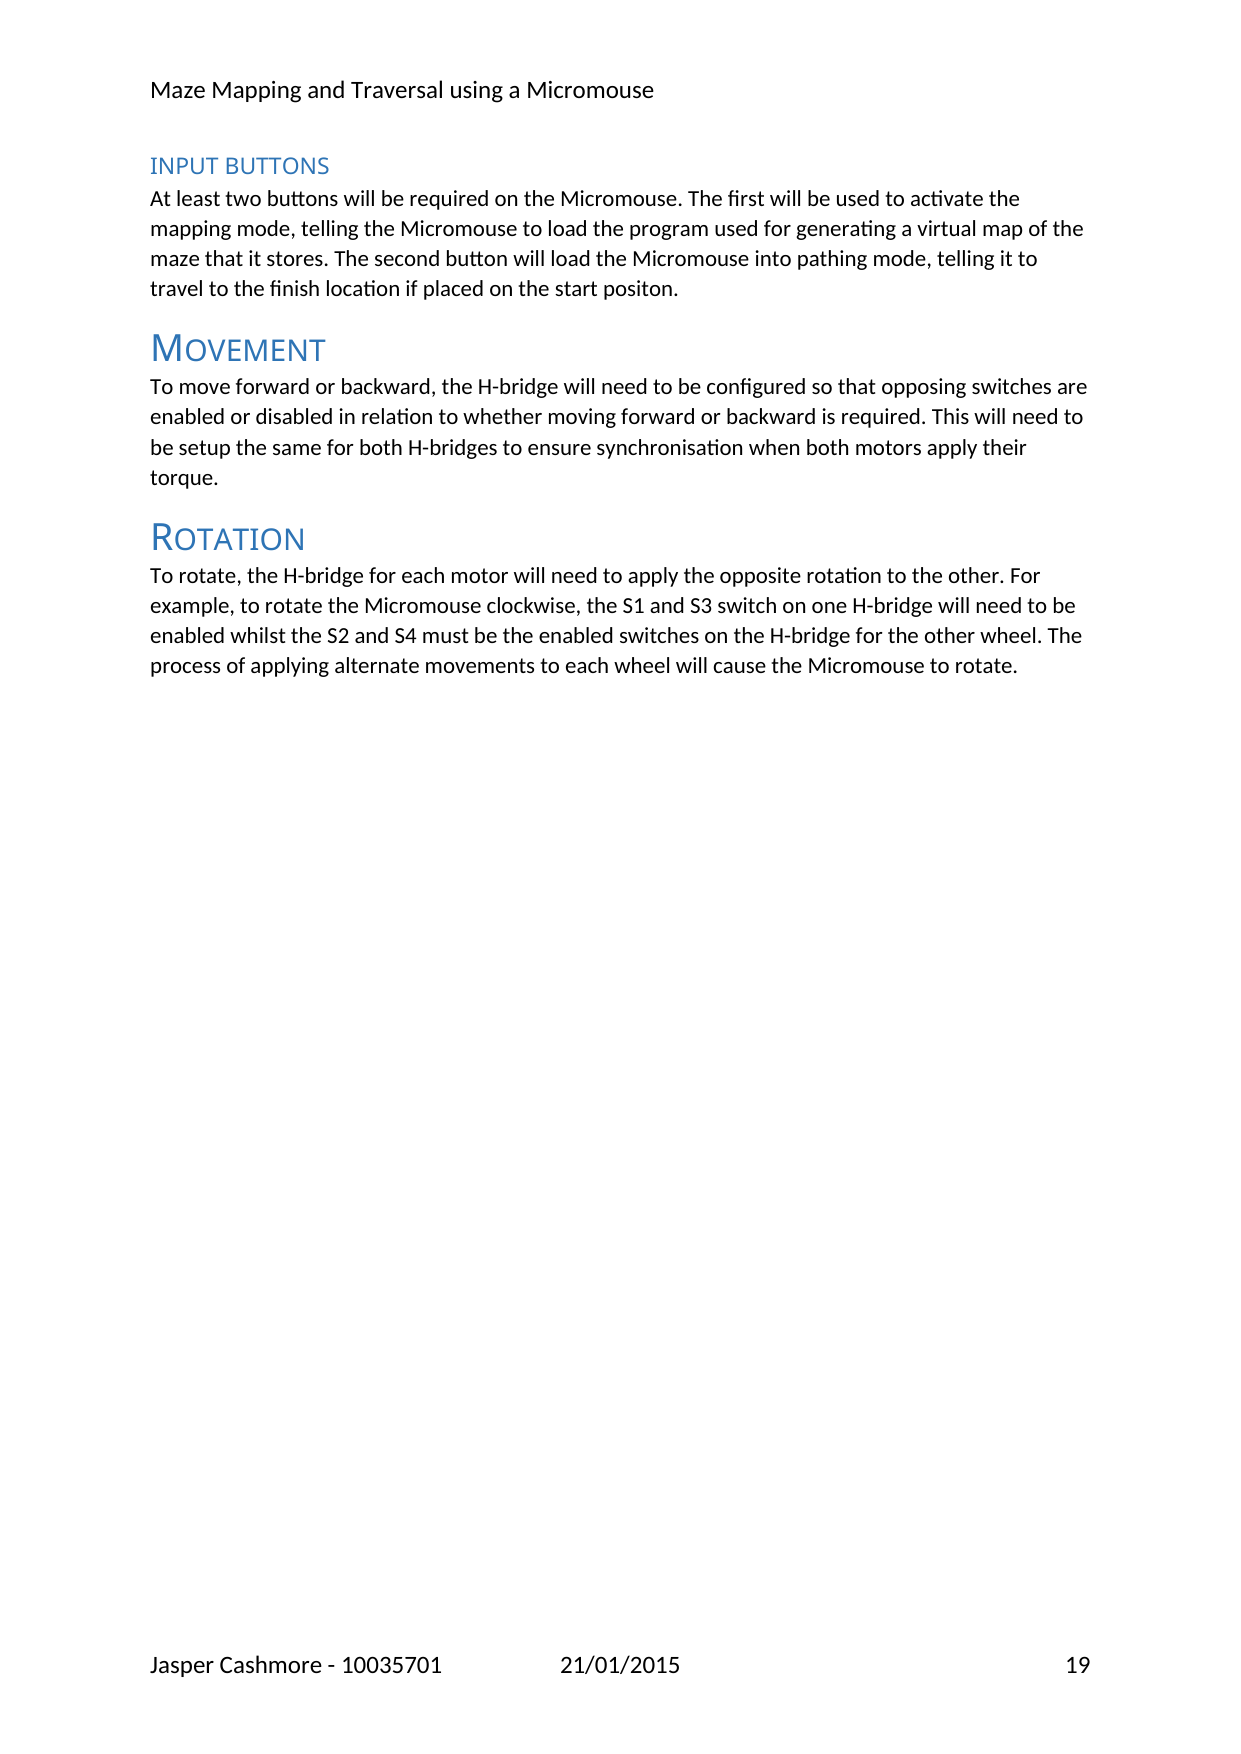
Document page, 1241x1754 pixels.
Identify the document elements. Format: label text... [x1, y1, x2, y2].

text At least two buttons will be required on the Micromouse. The first will be used to activate the mapping mode, telling the Micromouse to load the program used for generating a virtual map of the maze that it stores. The second button will load the Micromouse into pathing mode, telling it to travel to the finish location if placed on the start positon. [150, 184, 1090, 302]
text To move forward or backward, the H-bridge will need to be configured so that opposing switches are enabled or disabled in relation to whether moving forward or backward is required. This will need to be setup the same for both H-bridges to ensure synchronisation when both motors apply their torque. [150, 372, 1090, 491]
subtitle Rotation [150, 510, 1090, 561]
subtitle Input Buttons [150, 150, 1090, 181]
text To rotate, the H-bridge for each motor will need to apply the opposite rotation to the other. For example, to rotate the Micromouse clockwise, the S1 and S3 switch on one H-bridge will need to be enabled whilst the S2 and S4 must be the enabled switches on the H-bridge for the other wheel. The process of applying alternate movements to each wheel will cause the Micromouse to rotate. [150, 561, 1090, 679]
subtitle Movement [150, 321, 1090, 372]
